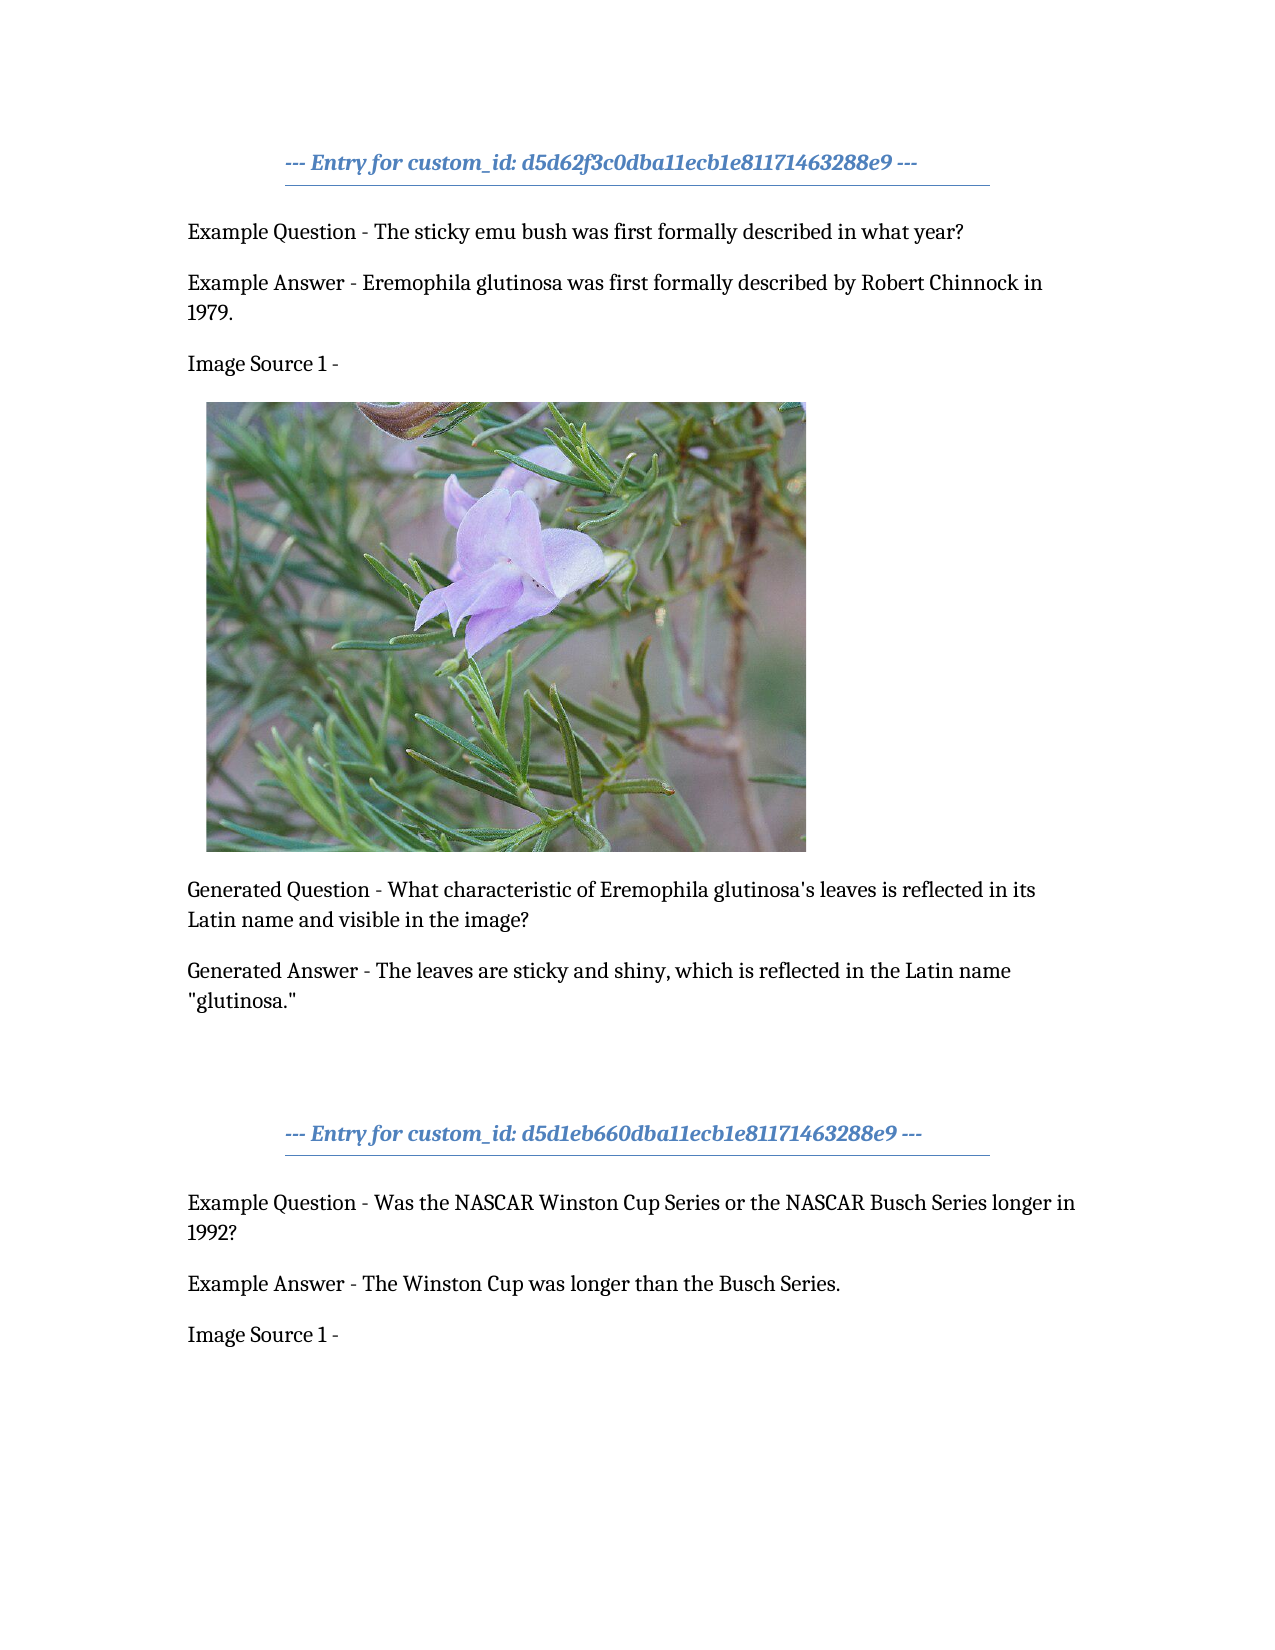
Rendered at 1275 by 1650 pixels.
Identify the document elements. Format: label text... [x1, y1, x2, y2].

text Image Source 1 - [187, 1322, 1087, 1348]
text Generated Question - What characteristic of Eremophila glutinosa's leaves is reflected in its Latin name and visible in the image? [187, 877, 1087, 933]
text Image Source 1 - [187, 351, 1087, 377]
text Example Question - The sticky emu bush was first formally described in what year? [187, 219, 1087, 245]
text Generated Answer - The leaves are sticky and shiny, which is reflected in the Latin name "glutinosa." [187, 958, 1087, 1014]
text Example Answer - Eremophila glutinosa was first formally described by Robert Chinnock in 1979. [187, 270, 1087, 326]
picture [206, 402, 807, 852]
text --- Entry for custom_id: d5d62f3c0dba11ecb1e81171463288e9 --- [285, 150, 990, 185]
text Example Answer - The Winston Cup was longer than the Busch Series. [187, 1271, 1087, 1297]
text --- Entry for custom_id: d5d1eb660dba11ecb1e81171463288e9 --- [285, 1121, 990, 1155]
text Example Question - Was the NASCAR Winston Cup Series or the NASCAR Busch Series longer in 1992? [187, 1189, 1087, 1246]
